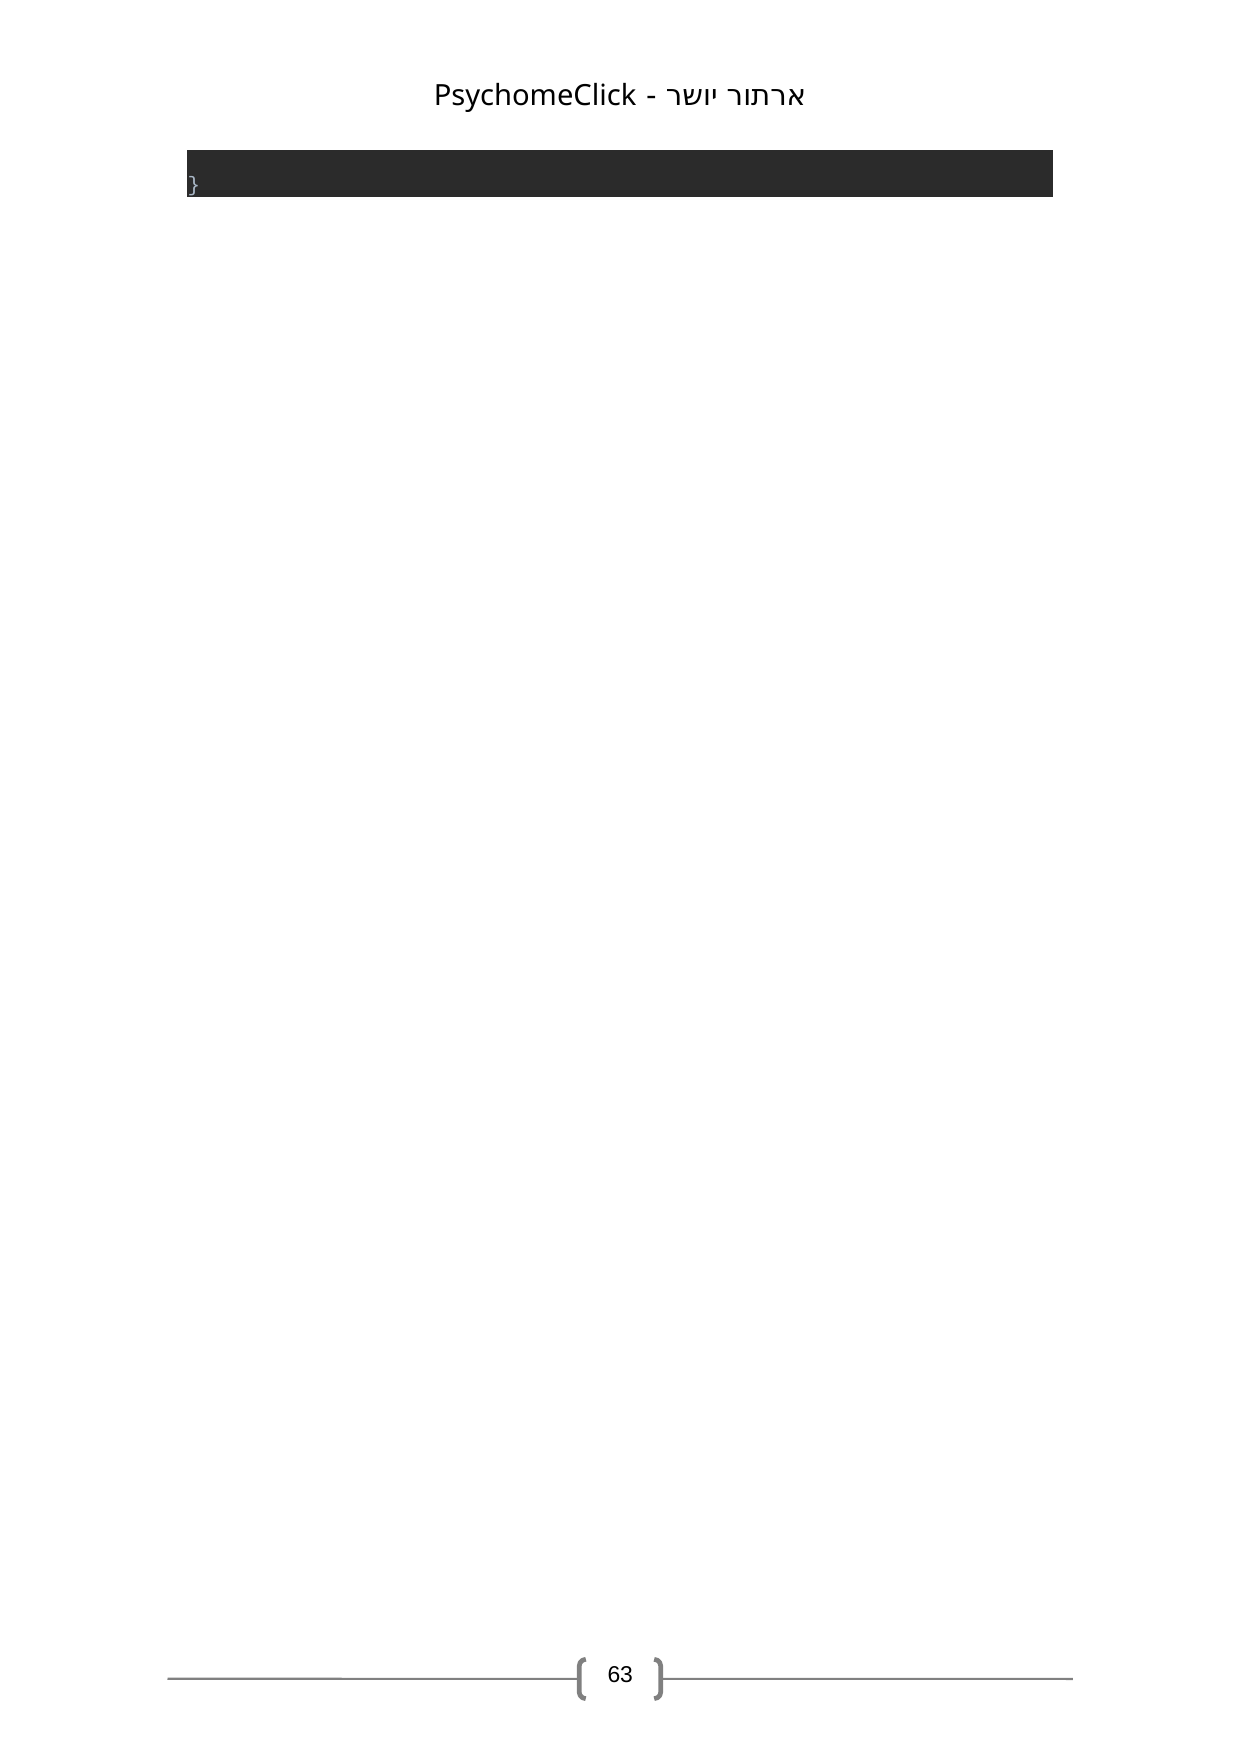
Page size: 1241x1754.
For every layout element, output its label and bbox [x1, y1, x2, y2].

text [187, 150, 1053, 197]
